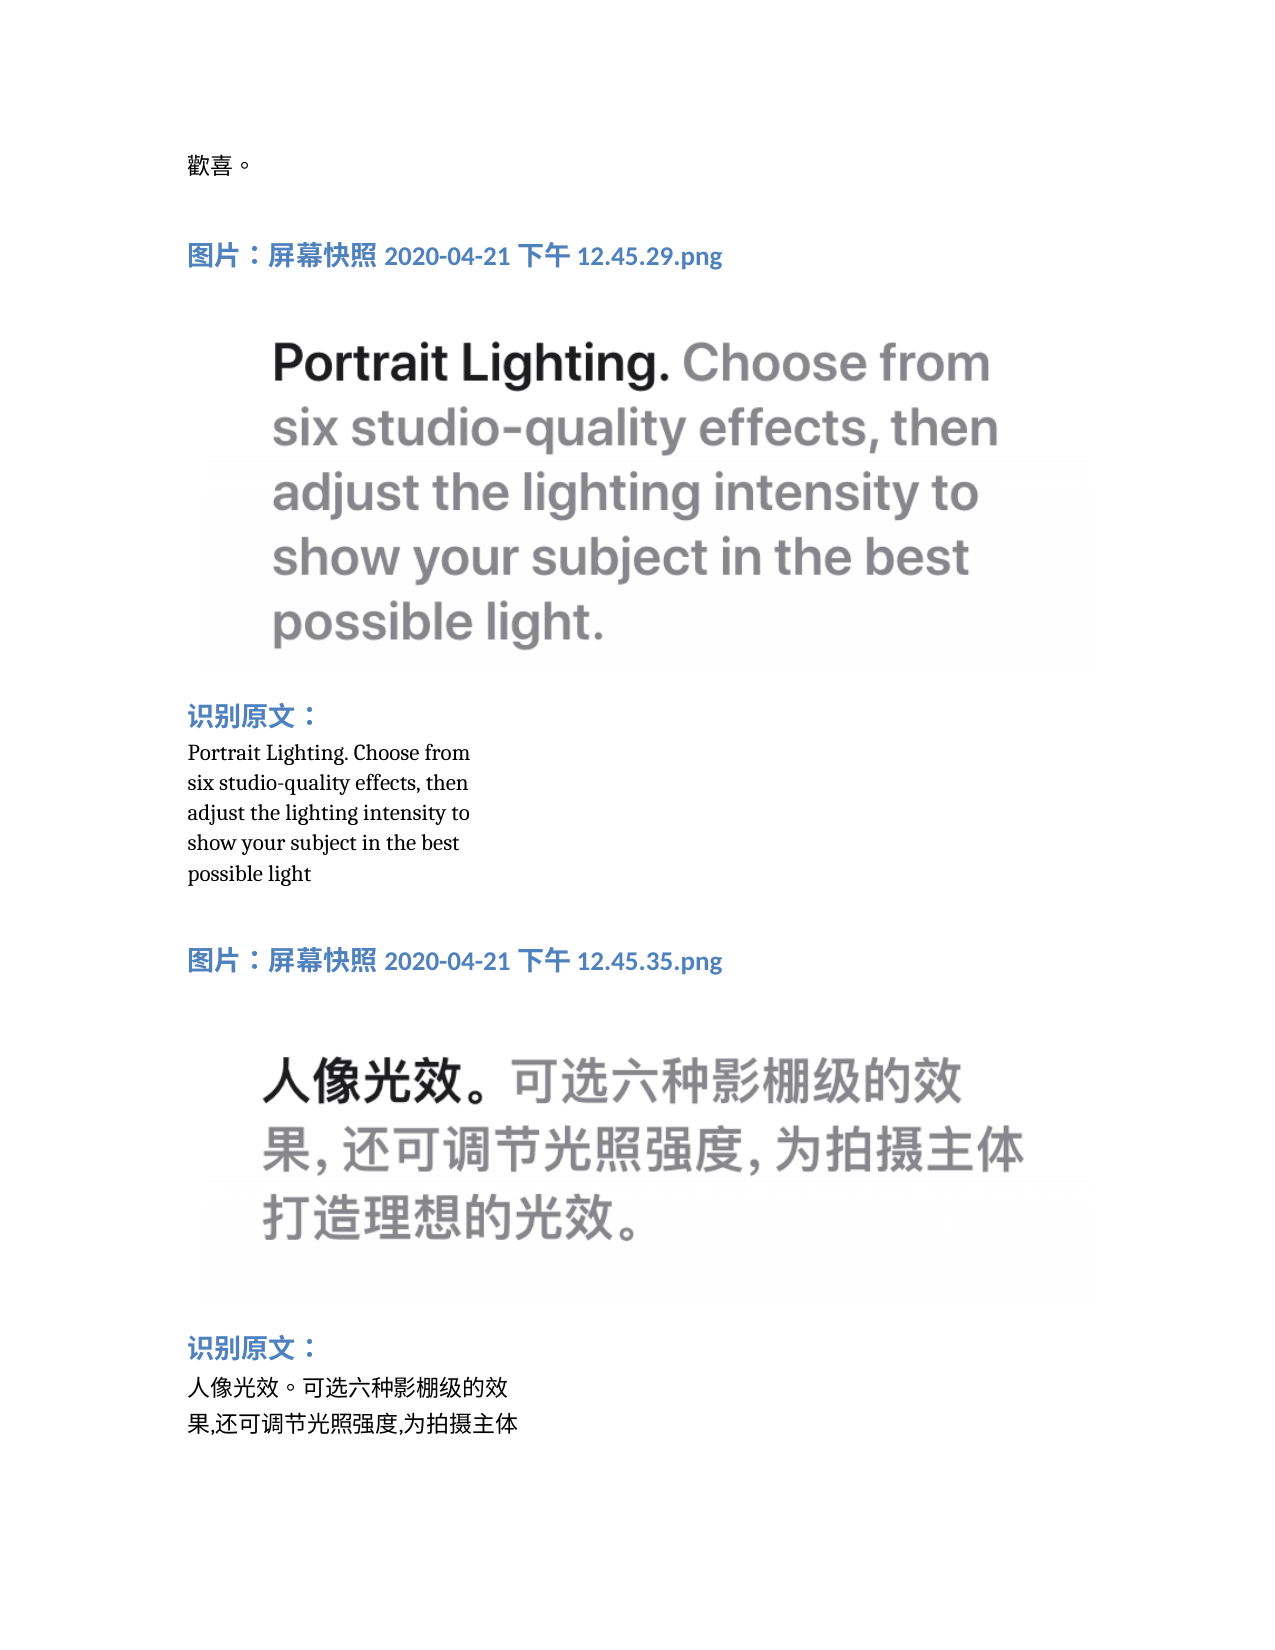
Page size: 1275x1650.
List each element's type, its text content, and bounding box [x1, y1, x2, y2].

subtitle 图片：屏幕快照 2020-04-21 下午12.45.35.png [187, 942, 1087, 978]
subtitle 识别原文： [187, 1330, 1087, 1367]
subtitle 识别原文： [187, 697, 1087, 734]
text Portrait Lighting. Choose from six studio-quality effects, then adjust the lighting intensity to show your subject in the best possible light [187, 739, 1087, 917]
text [187, 150, 1087, 211]
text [187, 1372, 1087, 1439]
picture [206, 278, 1093, 673]
picture [206, 984, 1093, 1306]
subtitle 图片：屏幕快照 2020-04-21 下午12.45.29.png [187, 236, 1087, 273]
